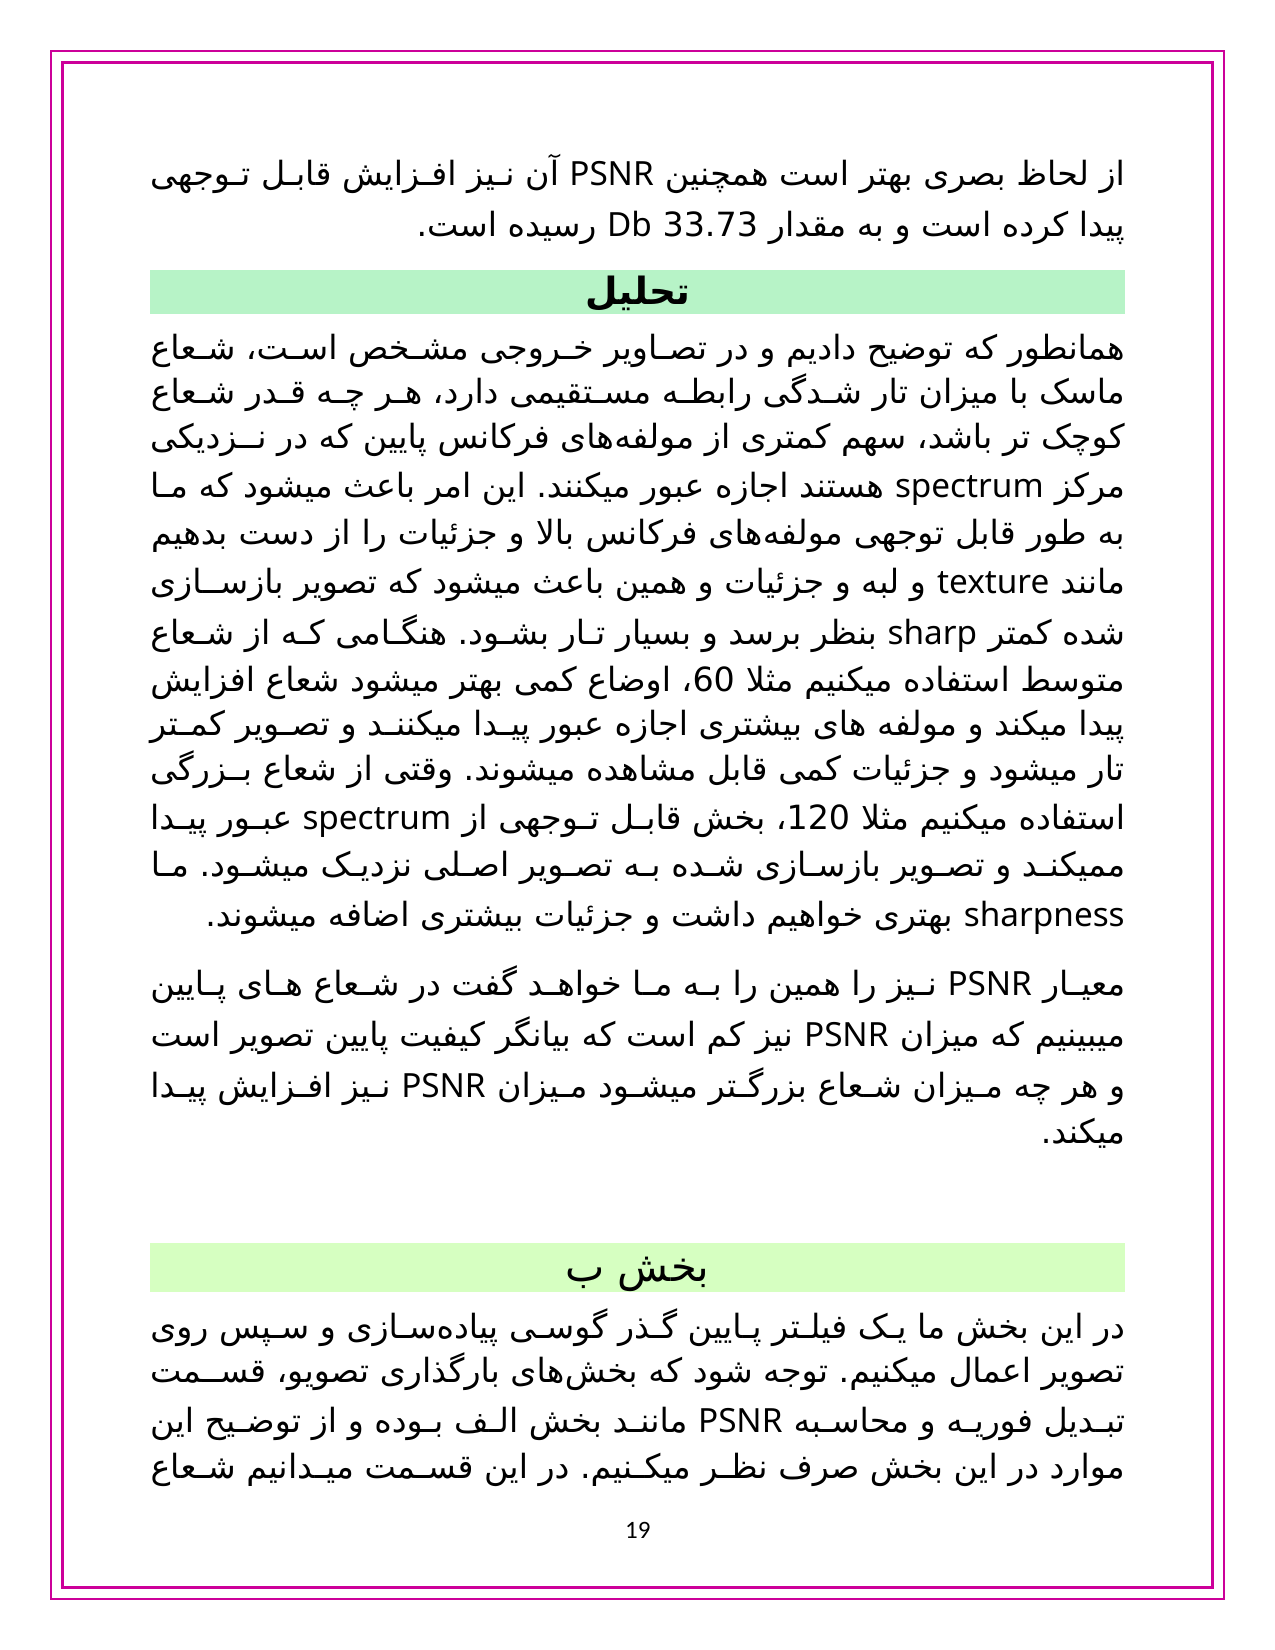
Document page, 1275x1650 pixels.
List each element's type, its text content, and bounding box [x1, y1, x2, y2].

text همانطور که توضیح دادیم و در تصاویر خروجی مشخص است، شعاع ماسک با میزان تار شدگی رابطه مستقیمی دارد، هر چه قدر شعاع کوچک تر باشد، سهم کمتری از مولفه‌های فرکانس پایین که در نزدیکی مرکز spectrum هستند اجازه عبور میکنند. این امر باعث میشود که ما به طور قابل توجهی مولفه‌های فرکانس بالا و جزئیات را از دست بدهیم مانند texture و لبه و جزئیات و همین باعث میشود که تصویر بازسازی شده کمتر sharp بنظر برسد و بسیار تار بشود. هنگامی که از شعاع متوسط استفاده میکنیم مثلا 60، اوضاع کمی بهتر میشود شعاع افزایش پیدا میکند و مولفه های بیشتری اجازه عبور پیدا میکنند و تصویر کمتر تار میشود و جزئیات کمی قابل مشاهده میشوند. وقتی از شعاع بزرگی استفاده میکنیم مثلا 120، بخش قابل توجهی از spectrum عبور پیدا ممیکند و تصویر بازسازی شده به تصویر اصلی نزدیک میشود. ما sharpness بهتری خواهیم داشت و جزئیات بیشتری اضافه میشوند. [150, 328, 1125, 936]
subtitle تحلیل [150, 270, 1125, 314]
text معیار PSNR نیز را همین را به ما خواهد گفت در شعاع های پایین میبینیم که میزان PSNR نیز کم است که بیانگر کیفیت پایین تصویر است و هر چه میزان شعاع بزرگتر میشود میزان PSNR نیز افزایش پیدا میکند. [150, 959, 1125, 1152]
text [150, 150, 1125, 247]
subtitle بخش ب [150, 1243, 1125, 1292]
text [150, 1307, 1125, 1486]
